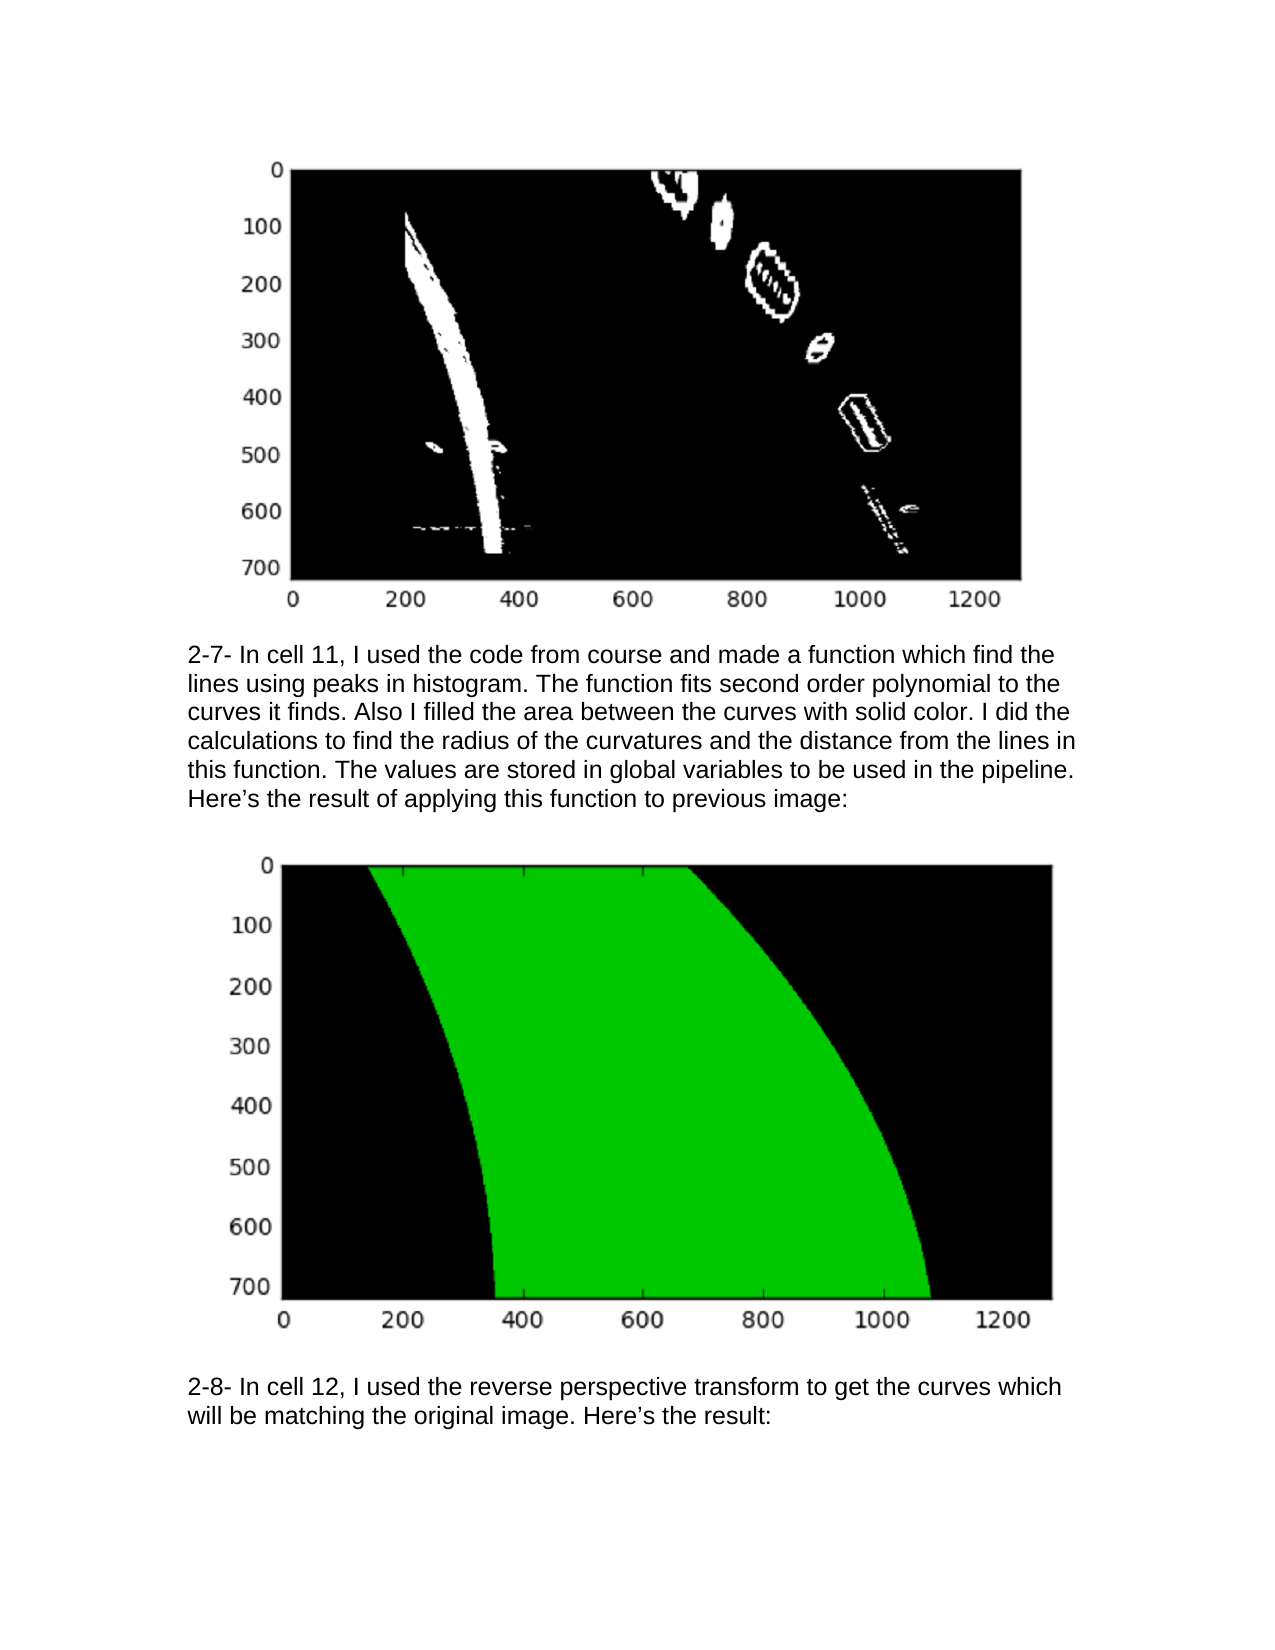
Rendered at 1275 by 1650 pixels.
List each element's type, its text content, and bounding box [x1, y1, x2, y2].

picture [187, 841, 1088, 1344]
picture [187, 150, 1088, 611]
text 2-8- In cell 12, I used the reverse perspective transform to get the curves which will be matching the original image. Here’s the result: [187, 1372, 1087, 1429]
text 2-7- In cell 11, I used the code from course and made a function which find the lines using peaks in histogram. The function fits second order polynomial to the curves it finds. Also I filled the area between the curves with solid color. I did the calculations to find the radius of the curvatures and the distance from the lines in this function. The values are stored in global variables to be used in the pipeline. Here’s the result of applying this function to previous image: [187, 640, 1087, 812]
